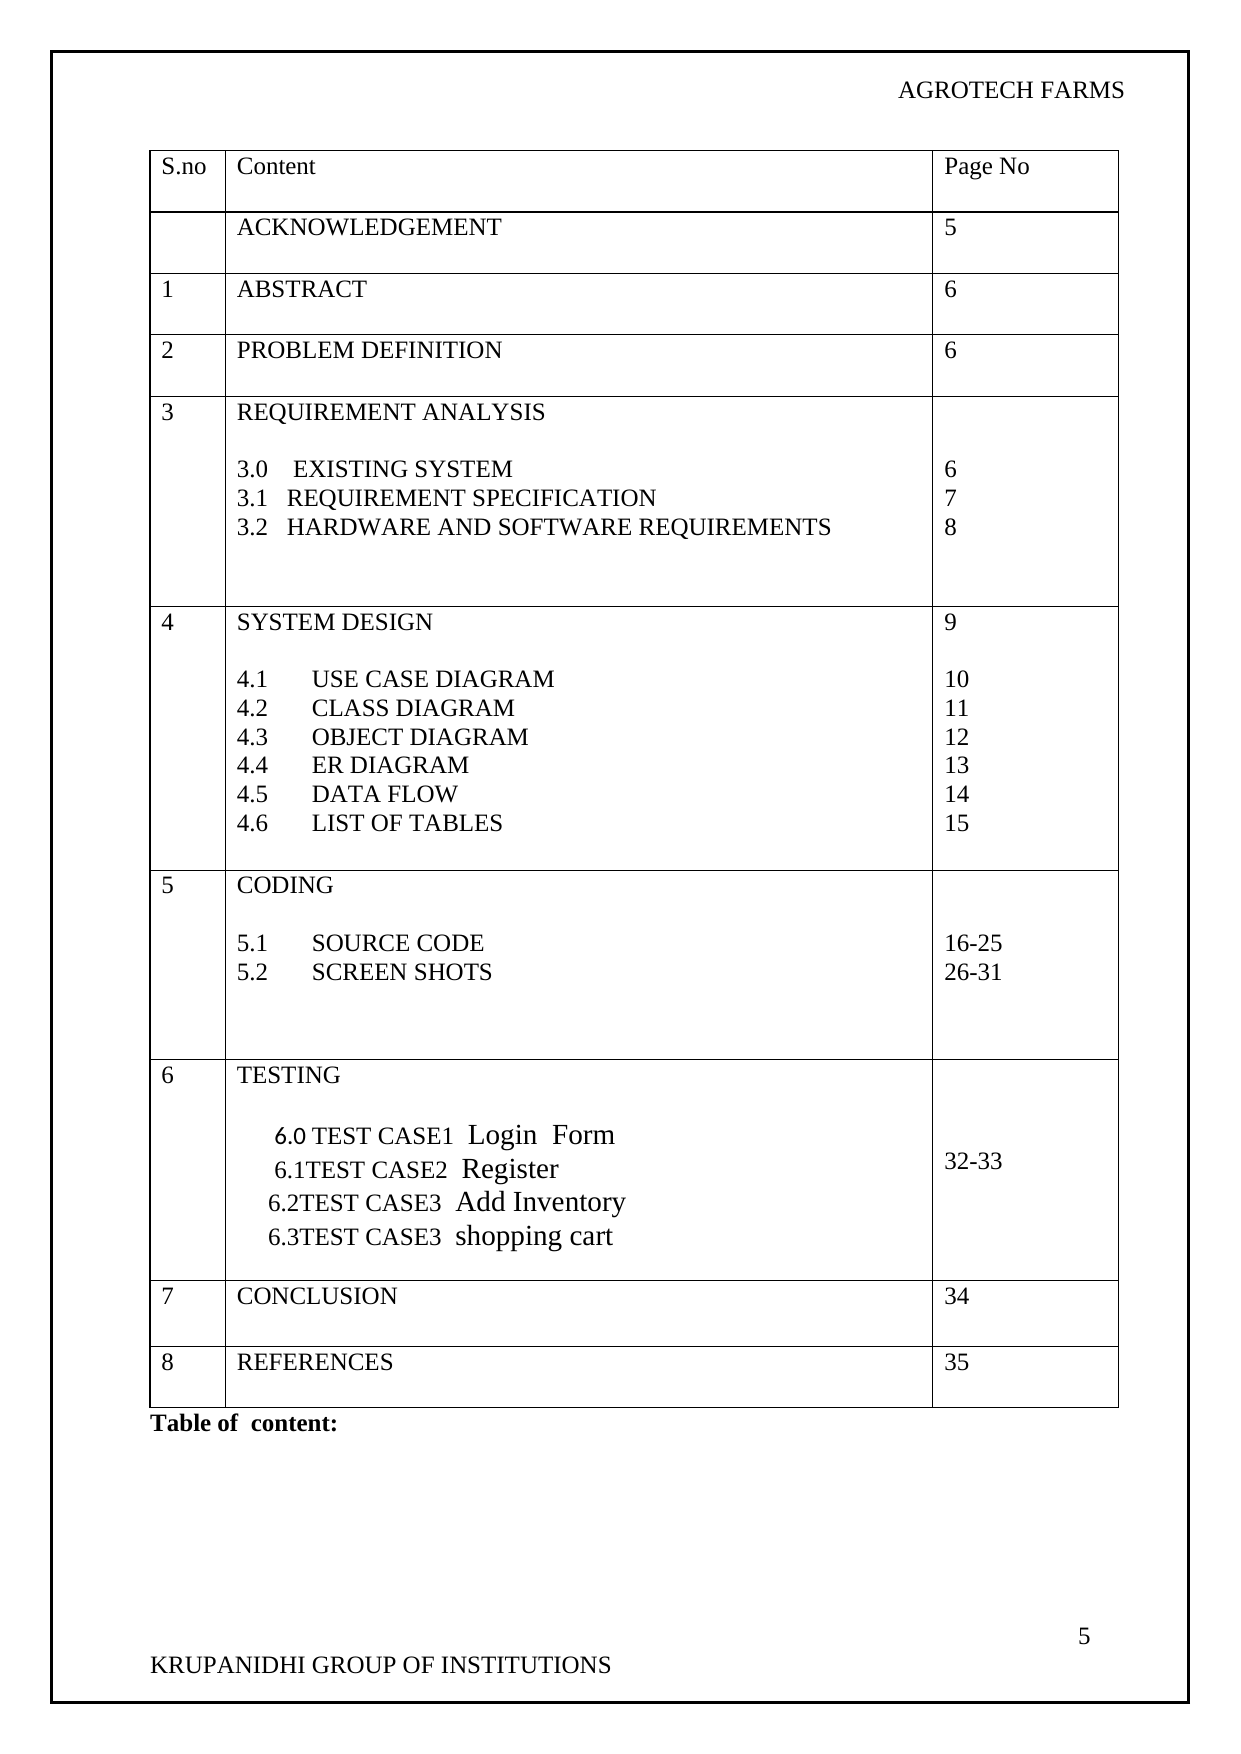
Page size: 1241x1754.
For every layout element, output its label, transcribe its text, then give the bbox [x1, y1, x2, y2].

table_cell CODING 5.1 SOURCE CODE 5.2 SCREEN SHOTS [226, 871, 932, 1059]
table_cell SYSTEM DESIGN 4.1 USE CASE DIAGRAM 4.2 CLASS DIAGRAM 4.3 OBJECT DIAGRAM 4.4 ER DIAGRAM 4.5 DATA FLOW 4.6 LIST OF TABLES [226, 607, 932, 869]
table_cell 5 [933, 213, 1118, 273]
table_cell PROBLEM DEFINITION [226, 335, 932, 396]
table_cell TESTING TEST CASE1 Login Form 6.1TEST CASE2 Register 6.2TEST CASE3 Add Inventory 6.3TEST CASE3 shopping cart [226, 1060, 932, 1280]
table_cell 6 7 8 [933, 397, 1118, 606]
table_header S.no [151, 151, 225, 211]
table_cell ACKNOWLEDGEMENT [226, 213, 932, 273]
table_cell 9 10 11 12 13 14 15 [933, 607, 1118, 869]
table_cell 6 [933, 335, 1118, 396]
table_cell REFERENCES [226, 1347, 932, 1407]
table_cell 2 [151, 335, 225, 396]
table_cell 3 [151, 397, 225, 606]
table_cell 34 [933, 1281, 1118, 1346]
table_cell [151, 213, 225, 273]
table_cell 1 [151, 274, 225, 334]
table_cell 7 [151, 1281, 225, 1346]
table_cell 8 [151, 1347, 225, 1407]
table_cell 4 [151, 607, 225, 869]
table_cell 6 [151, 1060, 225, 1280]
text Table of content: [150, 1408, 1090, 1437]
table_header Page No [933, 151, 1118, 211]
table_cell 5 [151, 871, 225, 1059]
table_cell 6 [933, 274, 1118, 334]
table_cell 32-33 [933, 1060, 1118, 1280]
table_header Content [226, 151, 932, 211]
table_cell 16-25 26-31 [933, 871, 1118, 1059]
table_cell ABSTRACT [226, 274, 932, 334]
table_cell REQUIREMENT ANALYSIS 3.0 EXISTING SYSTEM 3.1 REQUIREMENT SPECIFICATION 3.2 HARDWARE AND SOFTWARE REQUIREMENTS [226, 397, 932, 606]
table_cell 35 [933, 1347, 1118, 1407]
table_cell CONCLUSION [226, 1281, 932, 1346]
